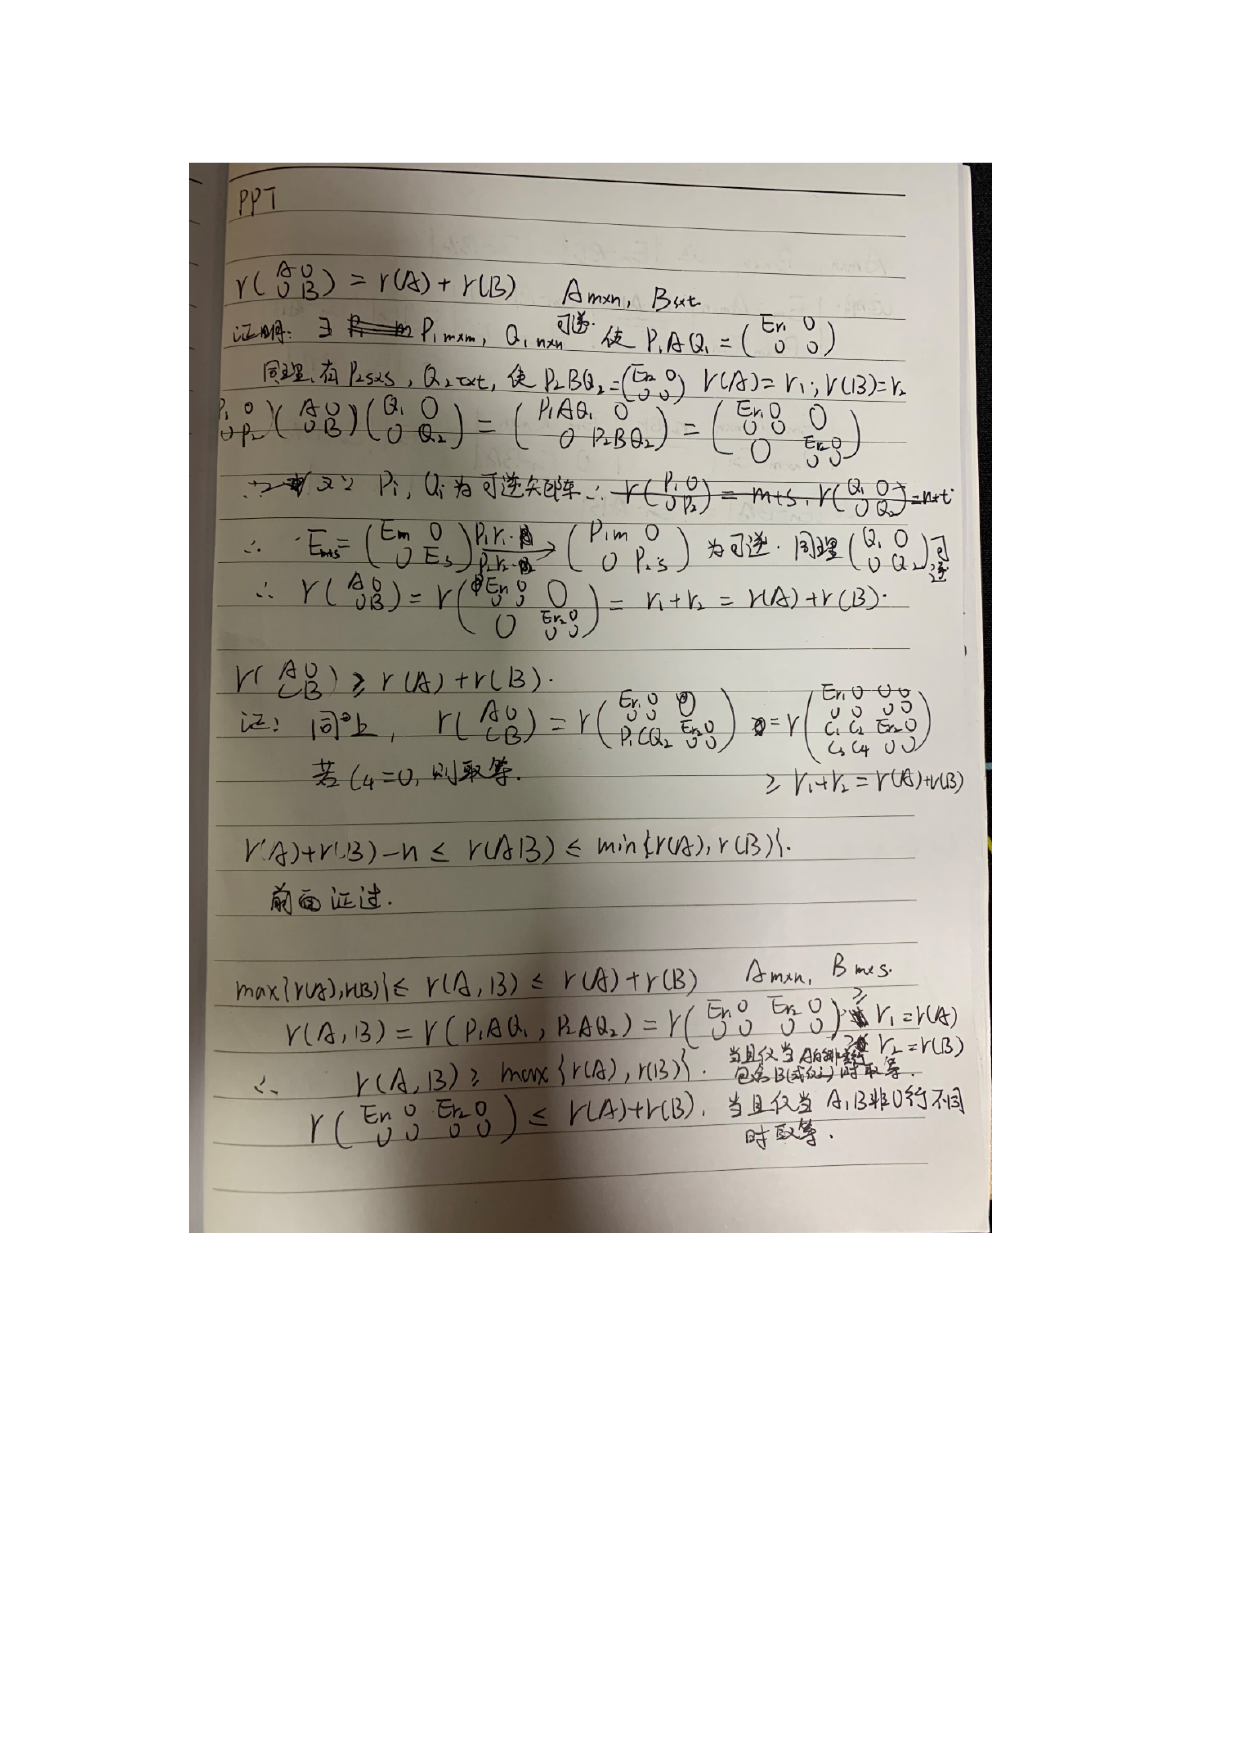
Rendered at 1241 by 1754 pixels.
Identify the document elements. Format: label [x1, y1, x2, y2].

picture [189, 164, 992, 1232]
